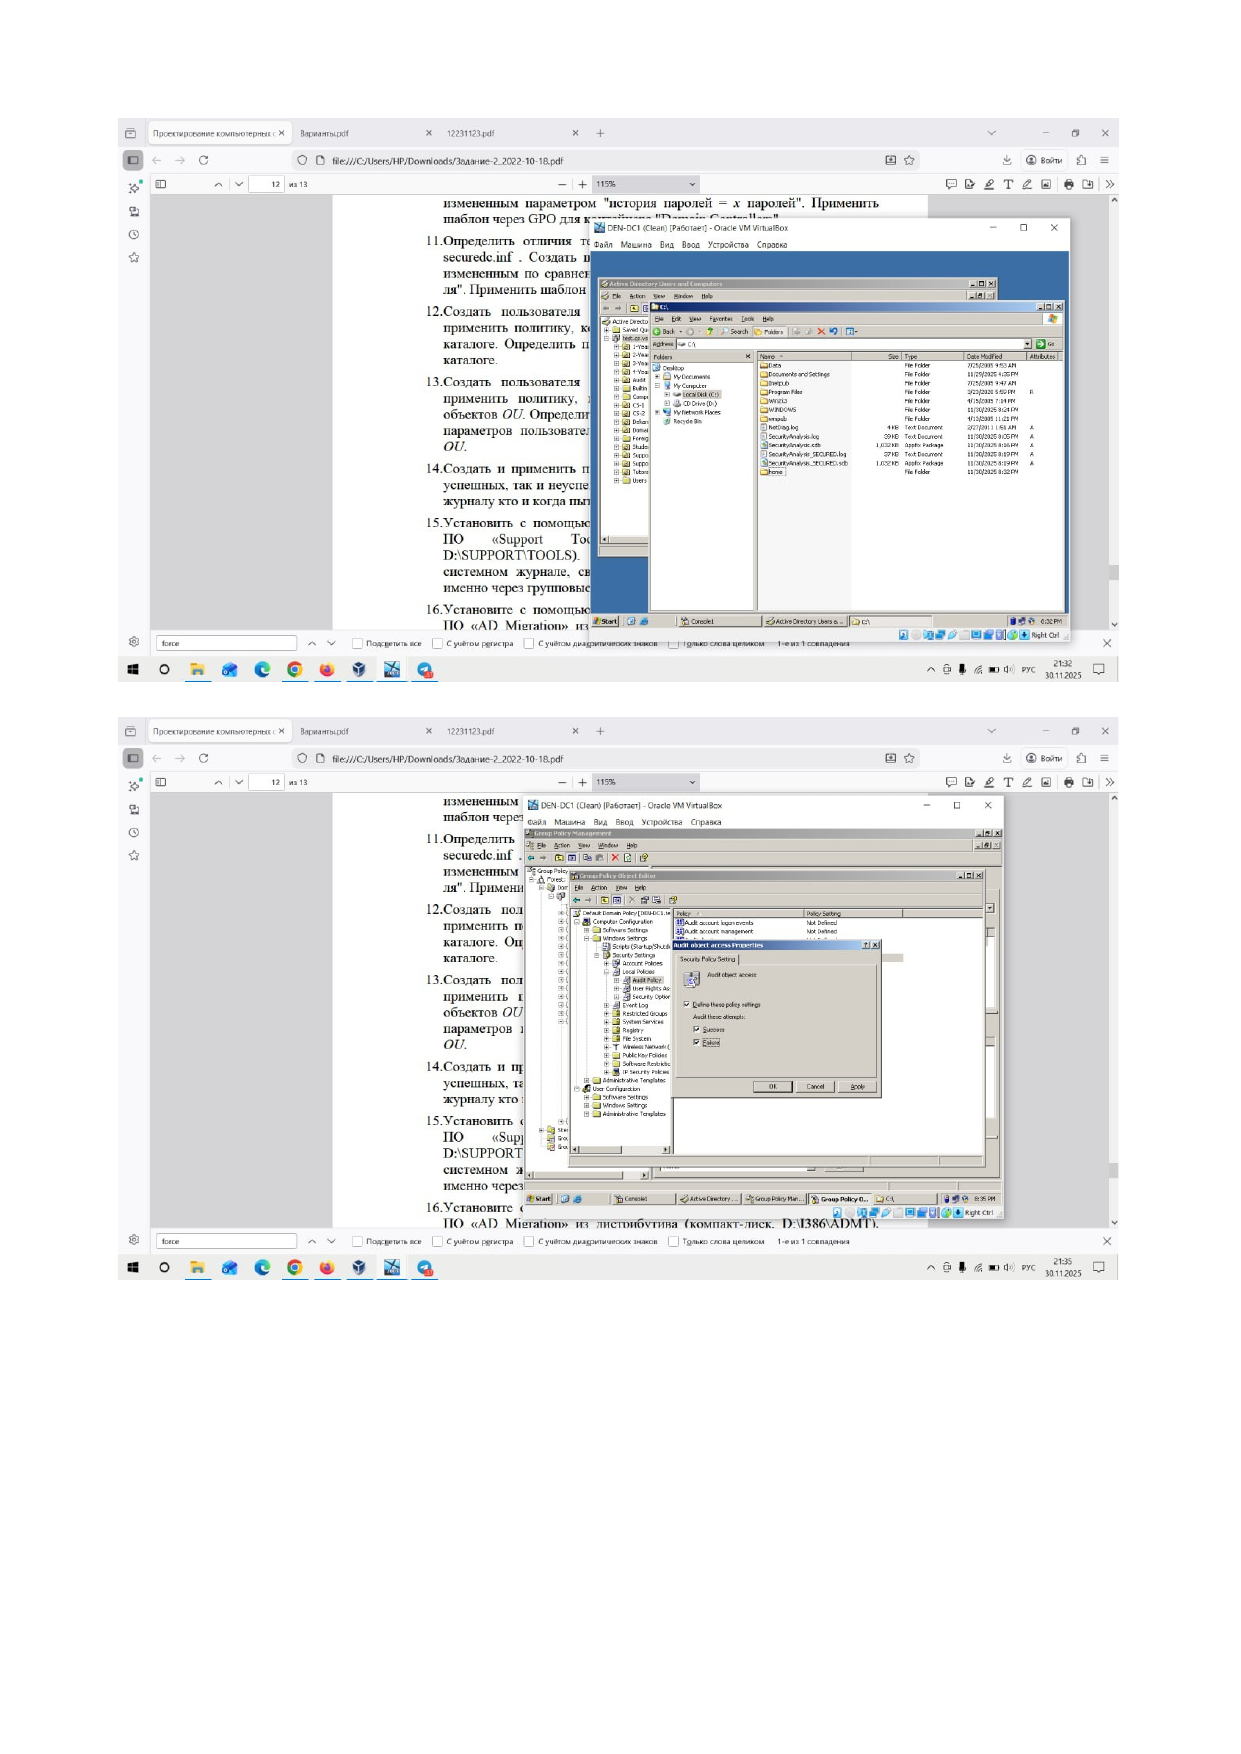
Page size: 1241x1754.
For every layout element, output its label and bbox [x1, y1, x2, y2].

picture [117, 118, 1119, 682]
picture [117, 717, 1119, 1280]
